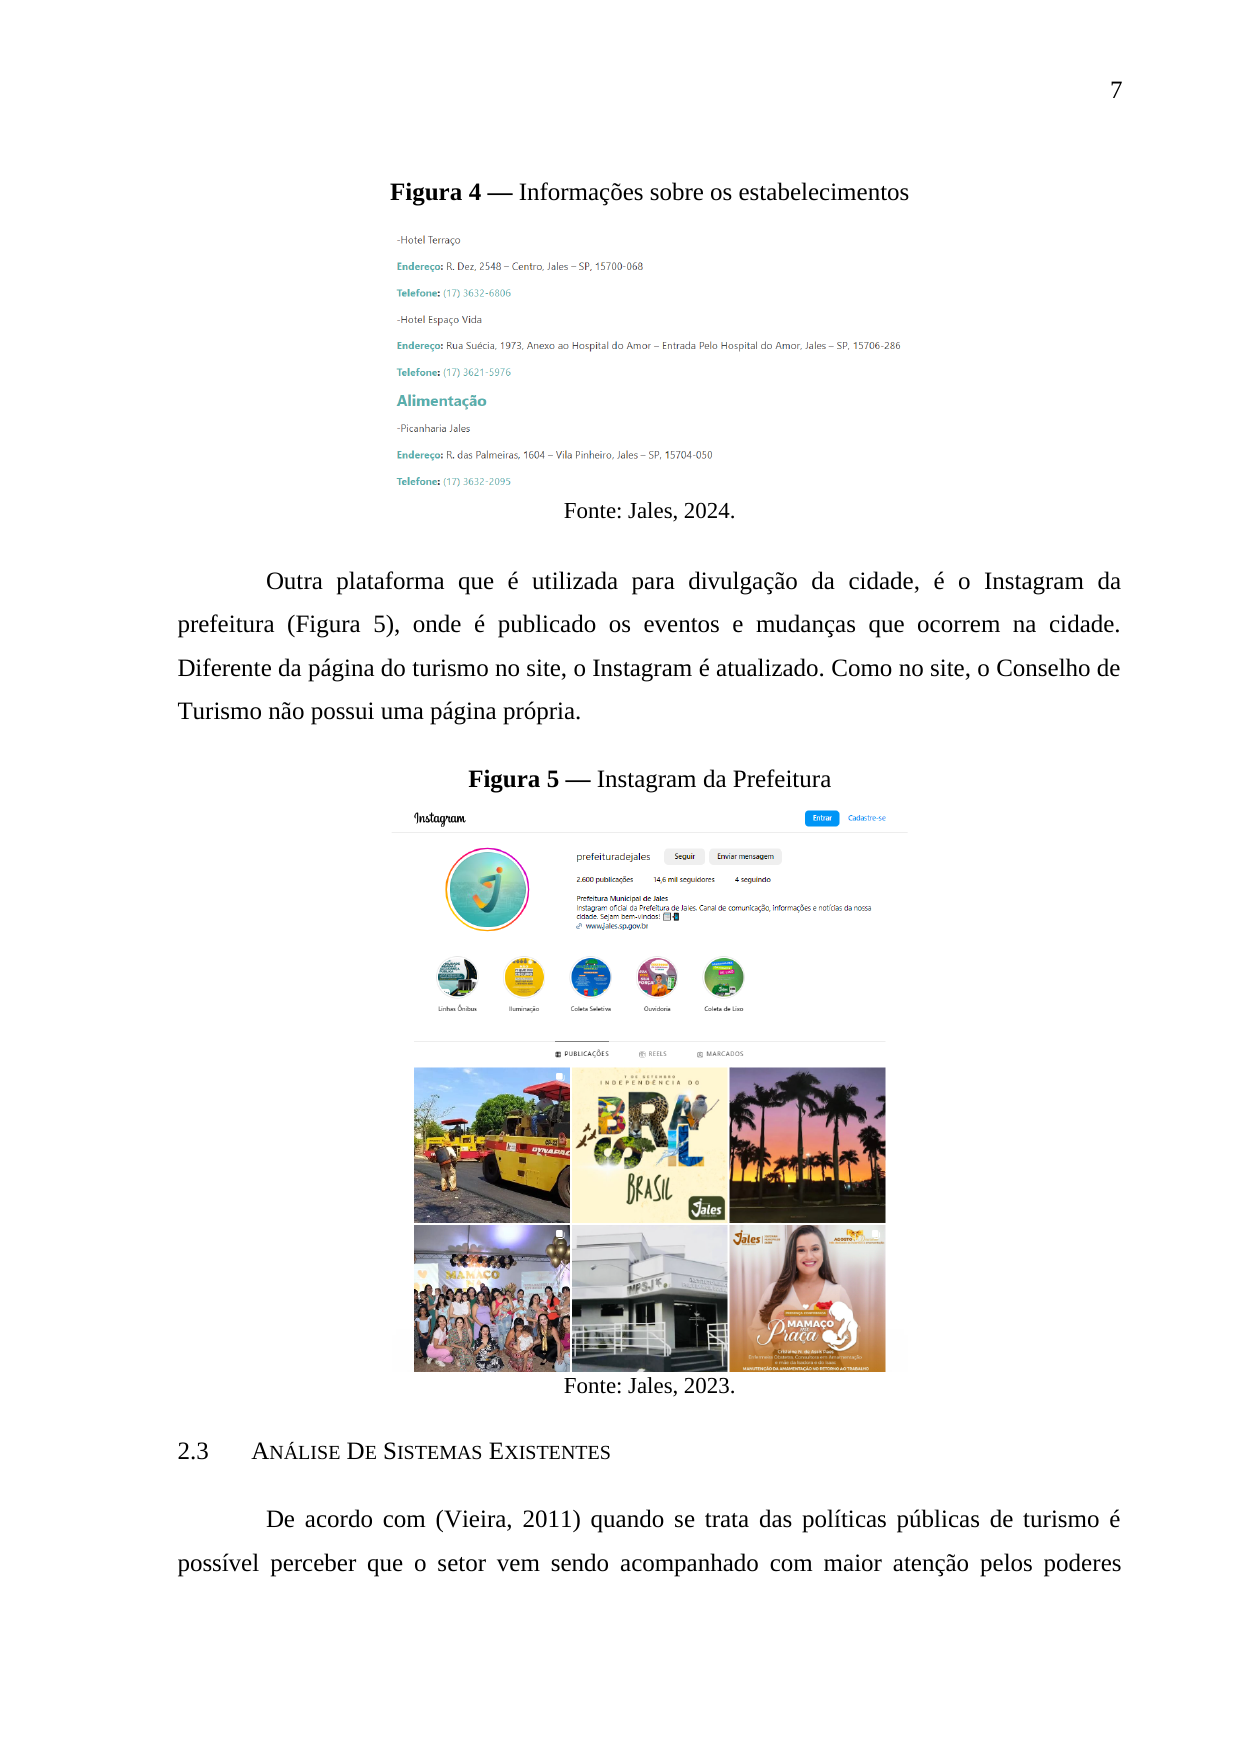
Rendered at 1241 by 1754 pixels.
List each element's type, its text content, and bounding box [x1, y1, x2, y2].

subtitle Análise De Sistemas Existentes [177, 1436, 1122, 1465]
text Figura 5 — Instagram da Prefeitura [177, 764, 1122, 793]
picture [384, 220, 915, 497]
text Fonte: Jales, 2024. [177, 497, 1122, 523]
picture [391, 807, 908, 1372]
text Outra plataforma que é utilizada para divulgação da cidade, é o Instagram da prefeitura (Figura 5), onde é publicado os eventos e mudanças que ocorrem na cidade. Diferente da página do turismo no site, o Instagram é atualizado. Como no site, o Conselho de Turismo não possui uma página própria. [177, 566, 1122, 724]
text Fonte: Jales, 2023. [177, 1372, 1122, 1398]
text Figura 4 — Informações sobre os estabelecimentos [177, 177, 1122, 206]
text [177, 1504, 1122, 1576]
